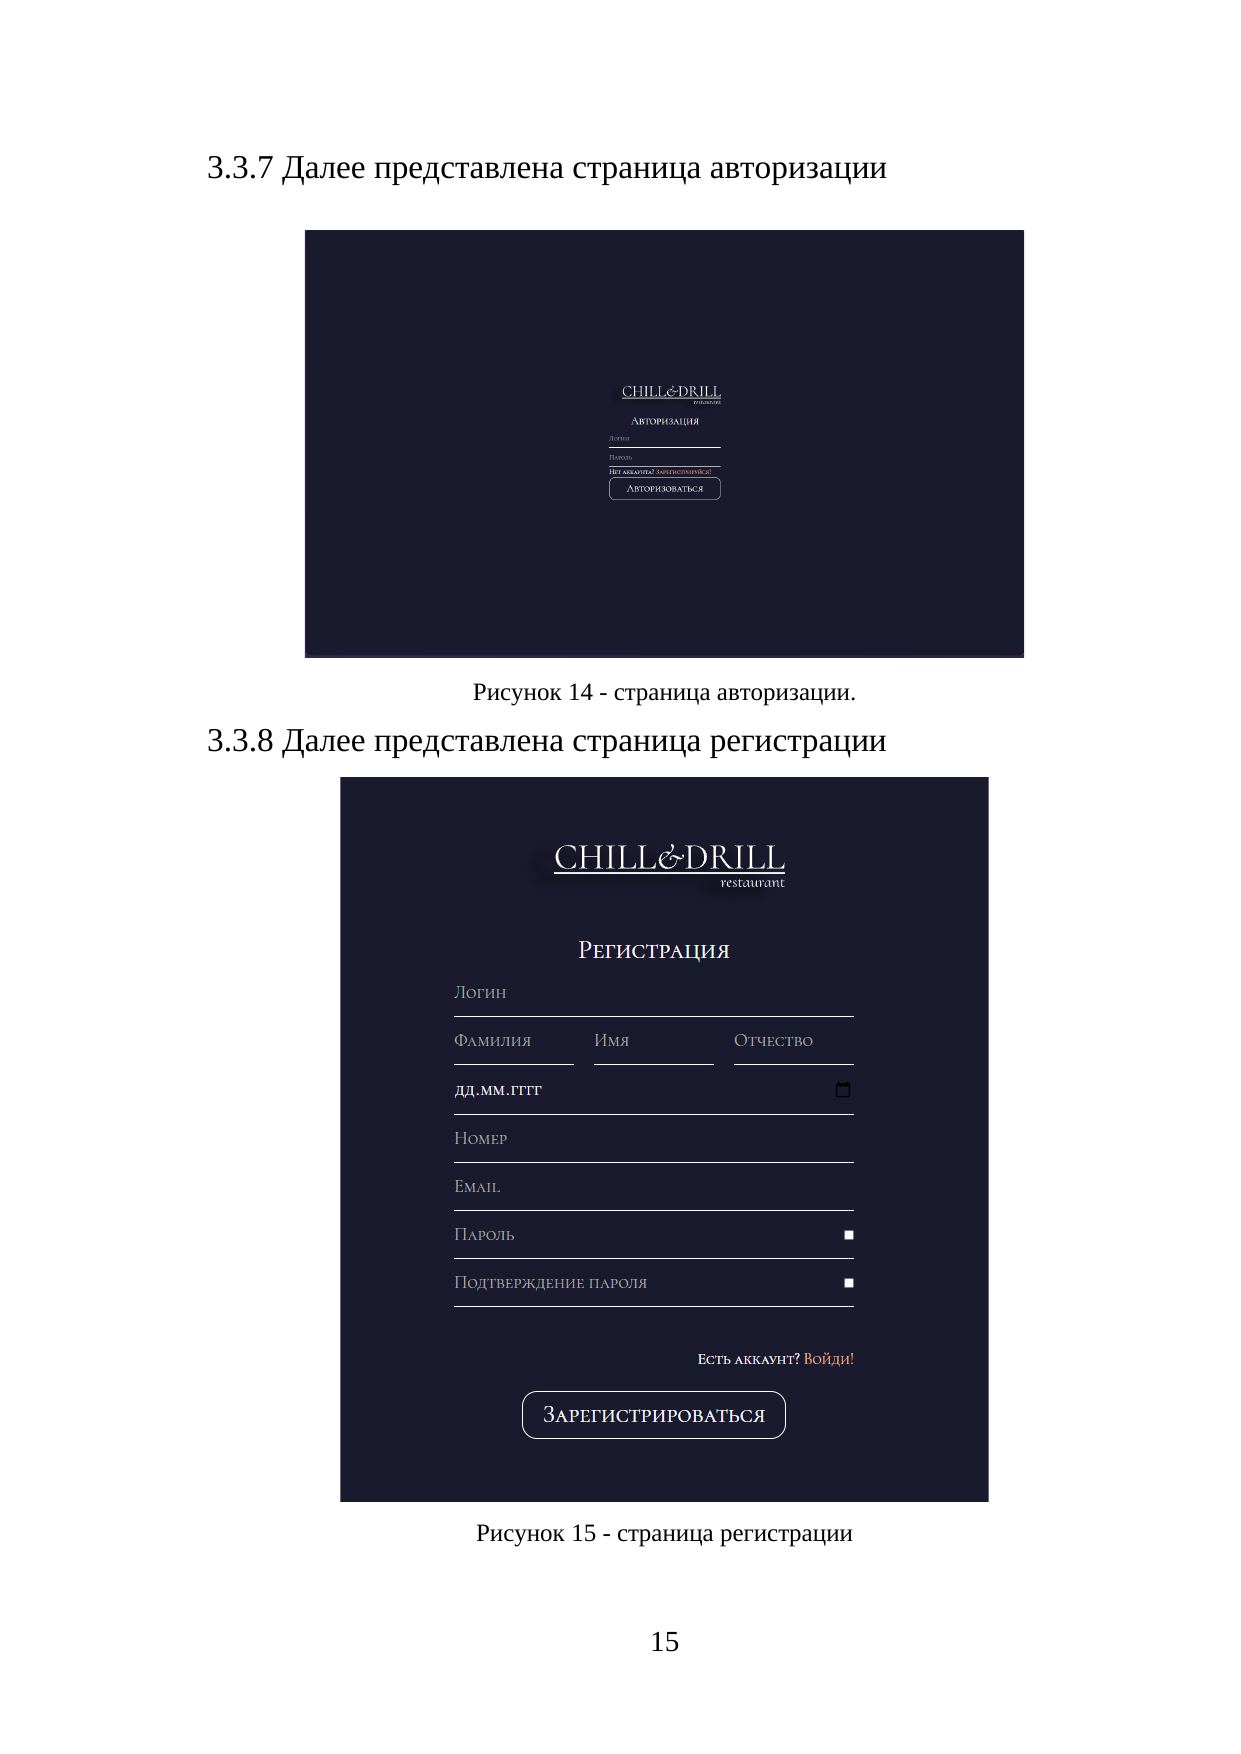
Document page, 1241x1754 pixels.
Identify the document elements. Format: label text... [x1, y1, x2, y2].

list Далее представлена страница регистрации [207, 720, 1122, 758]
text Рисунок - страница регистрации [207, 1518, 1122, 1547]
picture [340, 777, 989, 1502]
list Далее представлена страница авторизации [207, 148, 1122, 186]
picture [304, 230, 1025, 658]
text Рисунок - страница авторизации. [207, 677, 1122, 706]
